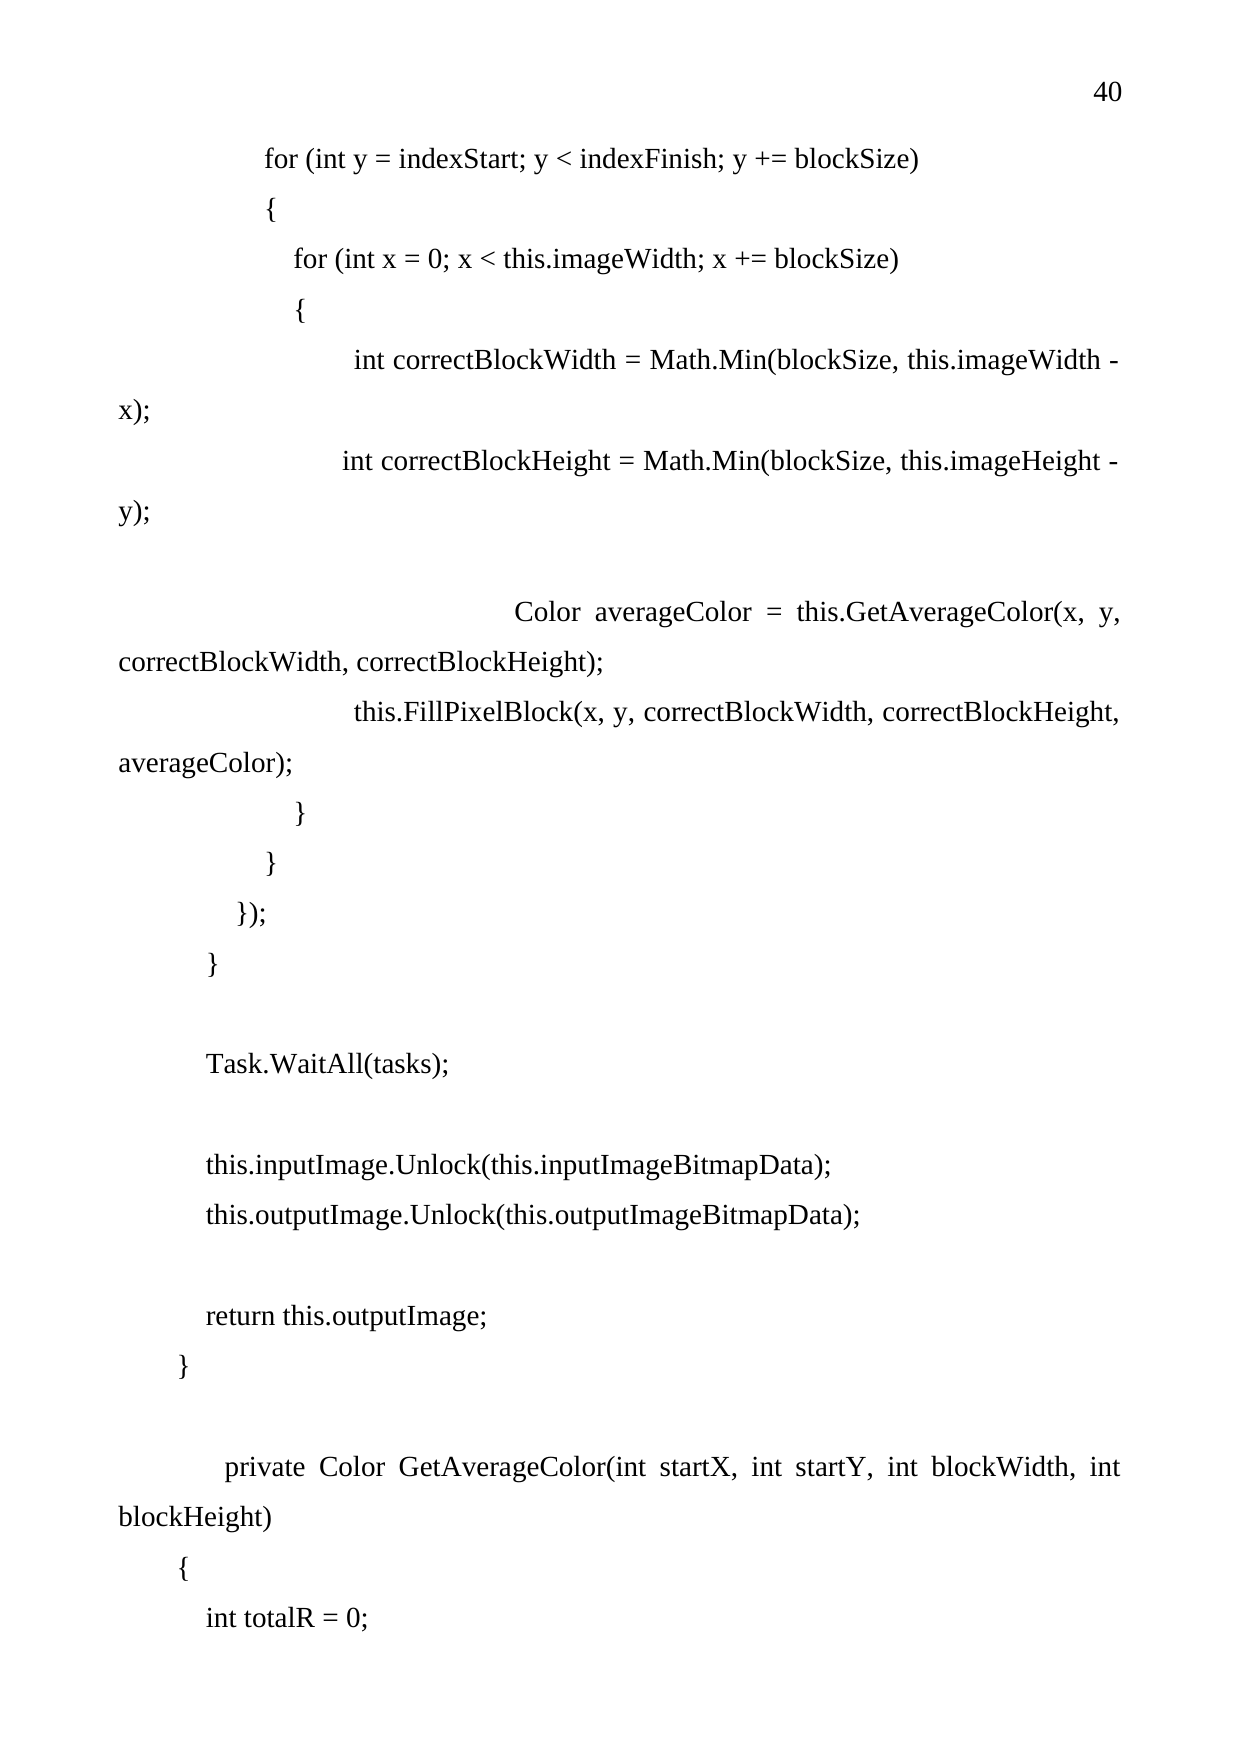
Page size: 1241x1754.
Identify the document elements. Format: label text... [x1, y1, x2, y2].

text { [118, 1550, 1122, 1583]
text Color averageColor = this.GetAverageColor(x, y, correctBlockWidth, correctBlockHeight); [118, 594, 1122, 678]
text { [118, 292, 1122, 325]
text } [118, 845, 1122, 879]
text private Color GetAverageColor(int startX, int startY, int blockWidth, int blockHeight) [118, 1449, 1122, 1533]
text this.FillPixelBlock(x, y, correctBlockWidth, correctBlockHeight, averageColor); [118, 694, 1122, 778]
text int correctBlockHeight = Math.Min(blockSize, this.imageHeight - y); [118, 443, 1122, 527]
text for (int y = indexStart; y < indexFinish; y += blockSize) [118, 141, 1122, 174]
text int totalR = 0; [118, 1600, 1122, 1633]
text int correctBlockWidth = Math.Min(blockSize, this.imageWidth - x); [118, 342, 1122, 426]
text for (int x = 0; x < this.imageWidth; x += blockSize) [118, 242, 1122, 275]
text return this.outputImage; [118, 1298, 1122, 1332]
text this.inputImage.Unlock(this.inputImageBitmapData); [118, 1147, 1122, 1181]
text { [118, 191, 1122, 225]
text this.outputImage.Unlock(this.outputImageBitmapData); [118, 1197, 1122, 1231]
text }); [118, 896, 1122, 929]
text } [118, 946, 1122, 979]
text } [118, 795, 1122, 828]
text } [118, 1348, 1122, 1382]
text Task.WaitAll(tasks); [118, 1047, 1122, 1080]
